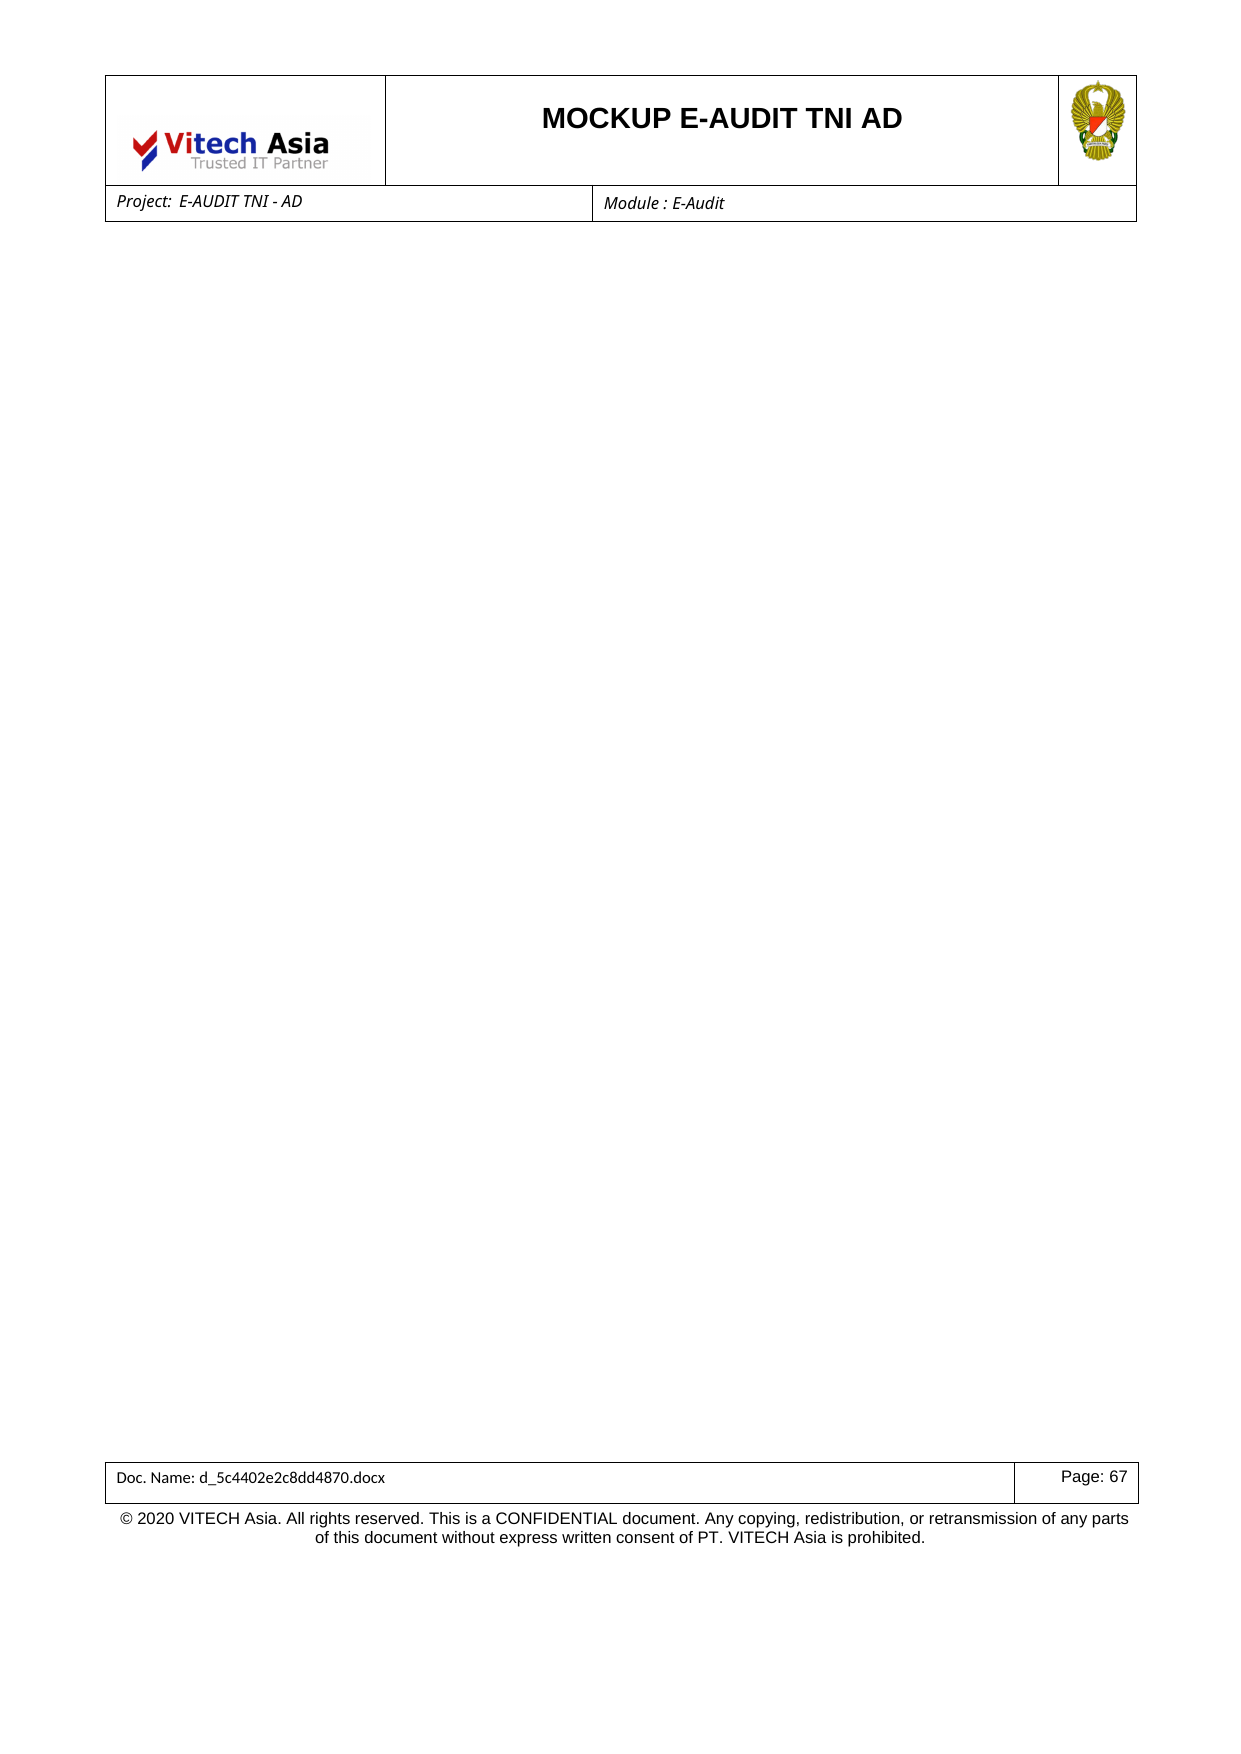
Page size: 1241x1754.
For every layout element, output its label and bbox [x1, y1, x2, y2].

picture [116, 115, 372, 185]
picture [1063, 77, 1132, 164]
